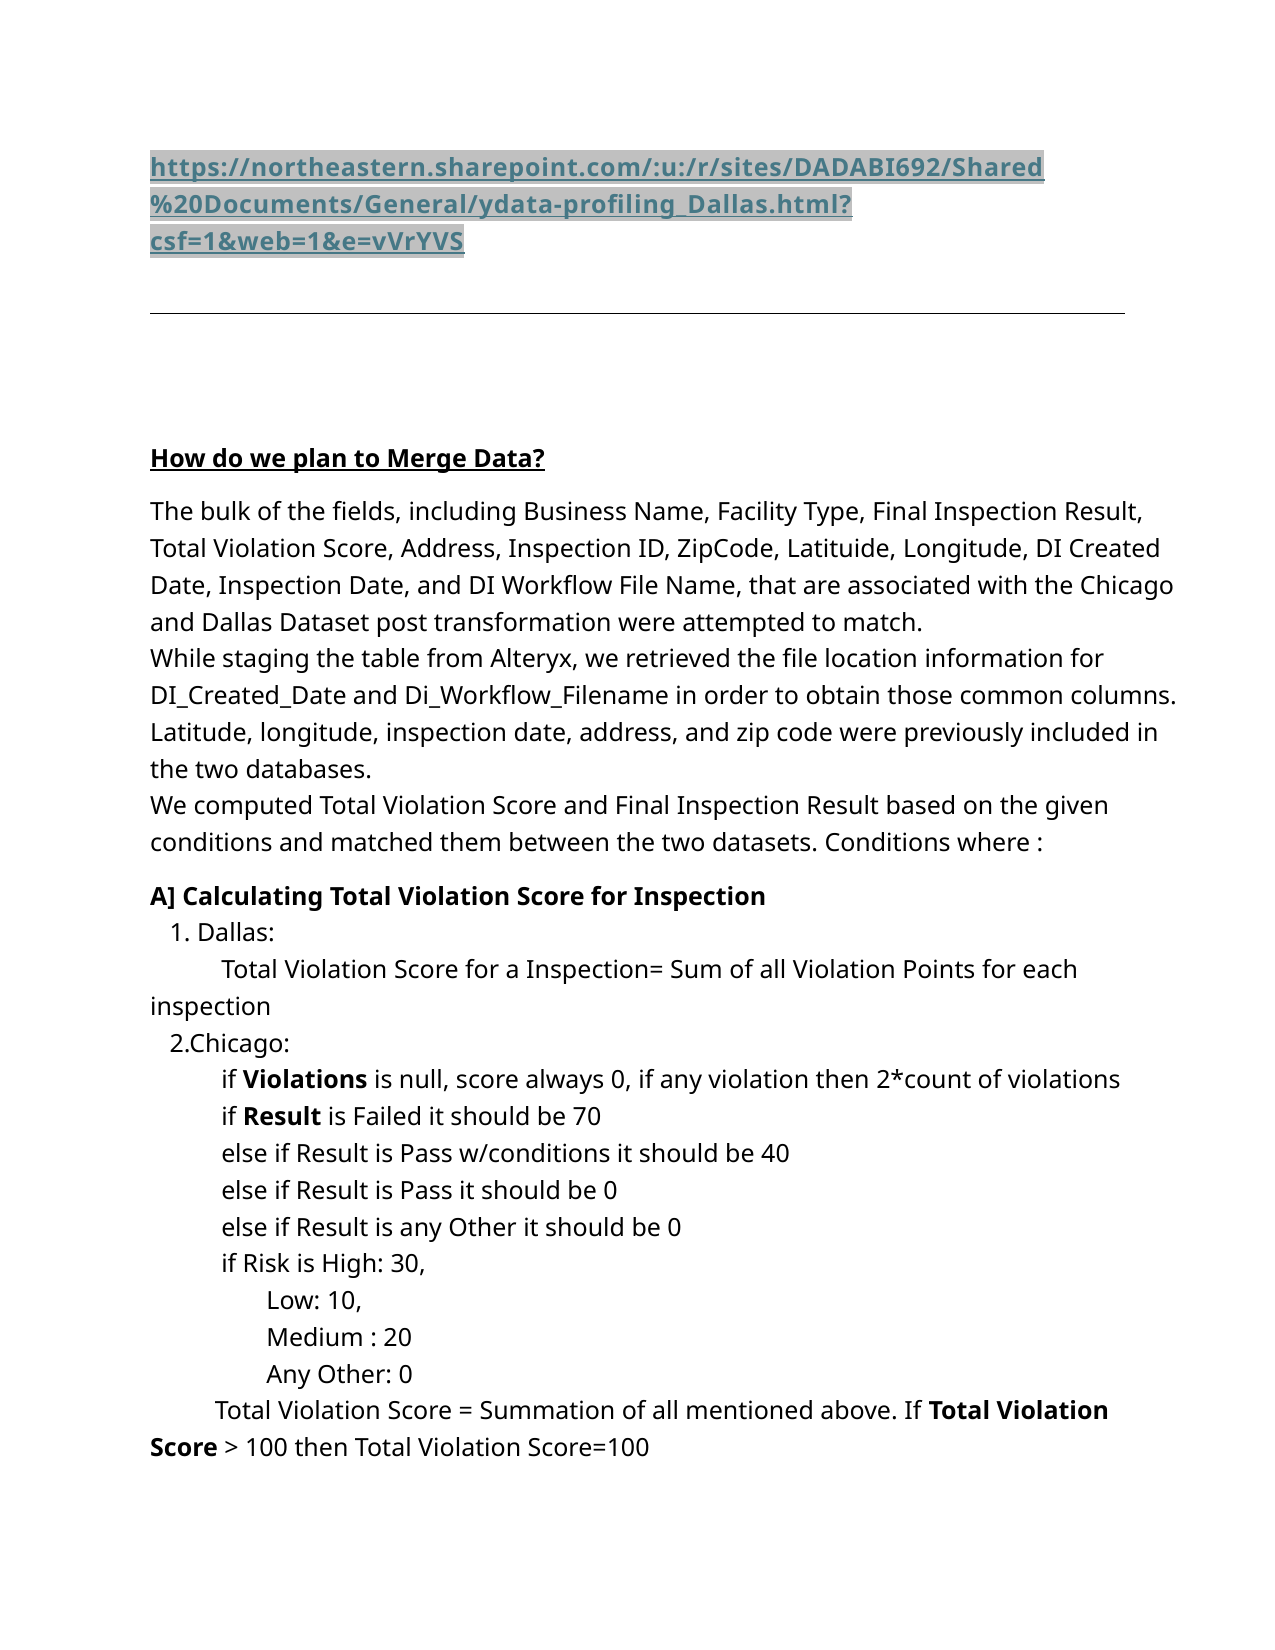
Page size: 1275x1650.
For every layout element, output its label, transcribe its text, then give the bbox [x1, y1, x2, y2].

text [150, 878, 1200, 1464]
text The bulk of the fields, including Business Name, Facility Type, Final Inspection Result, Total Violation Score, Address, Inspection ID, ZipCode, Latituide, Longitude, DI Created Date, Inspection Date, and DI Workflow File Name, that are associated with the Chicago and Dallas Dataset post transformation were attempted to match. While staging the table from Alteryx, we retrieved the file location information for DI_Created_Date and Di_Workflow_Filename in order to obtain those common columns. Latitude, longitude, inspection date, address, and zip code were previously included in the two databases. We computed Total Violation Score and Final Inspection Result based on the given conditions and matched them between the two datasets. Conditions where : [150, 494, 1200, 859]
text https://northeastern.sharepoint.com/:u:/r/sites/DADABI692/Shared%20Documents/General/ydata-profiling_Dallas.html?csf=1&web=1&e=vVrYVS [150, 150, 1125, 258]
text How do we plan to Merge Data? [150, 440, 1200, 474]
